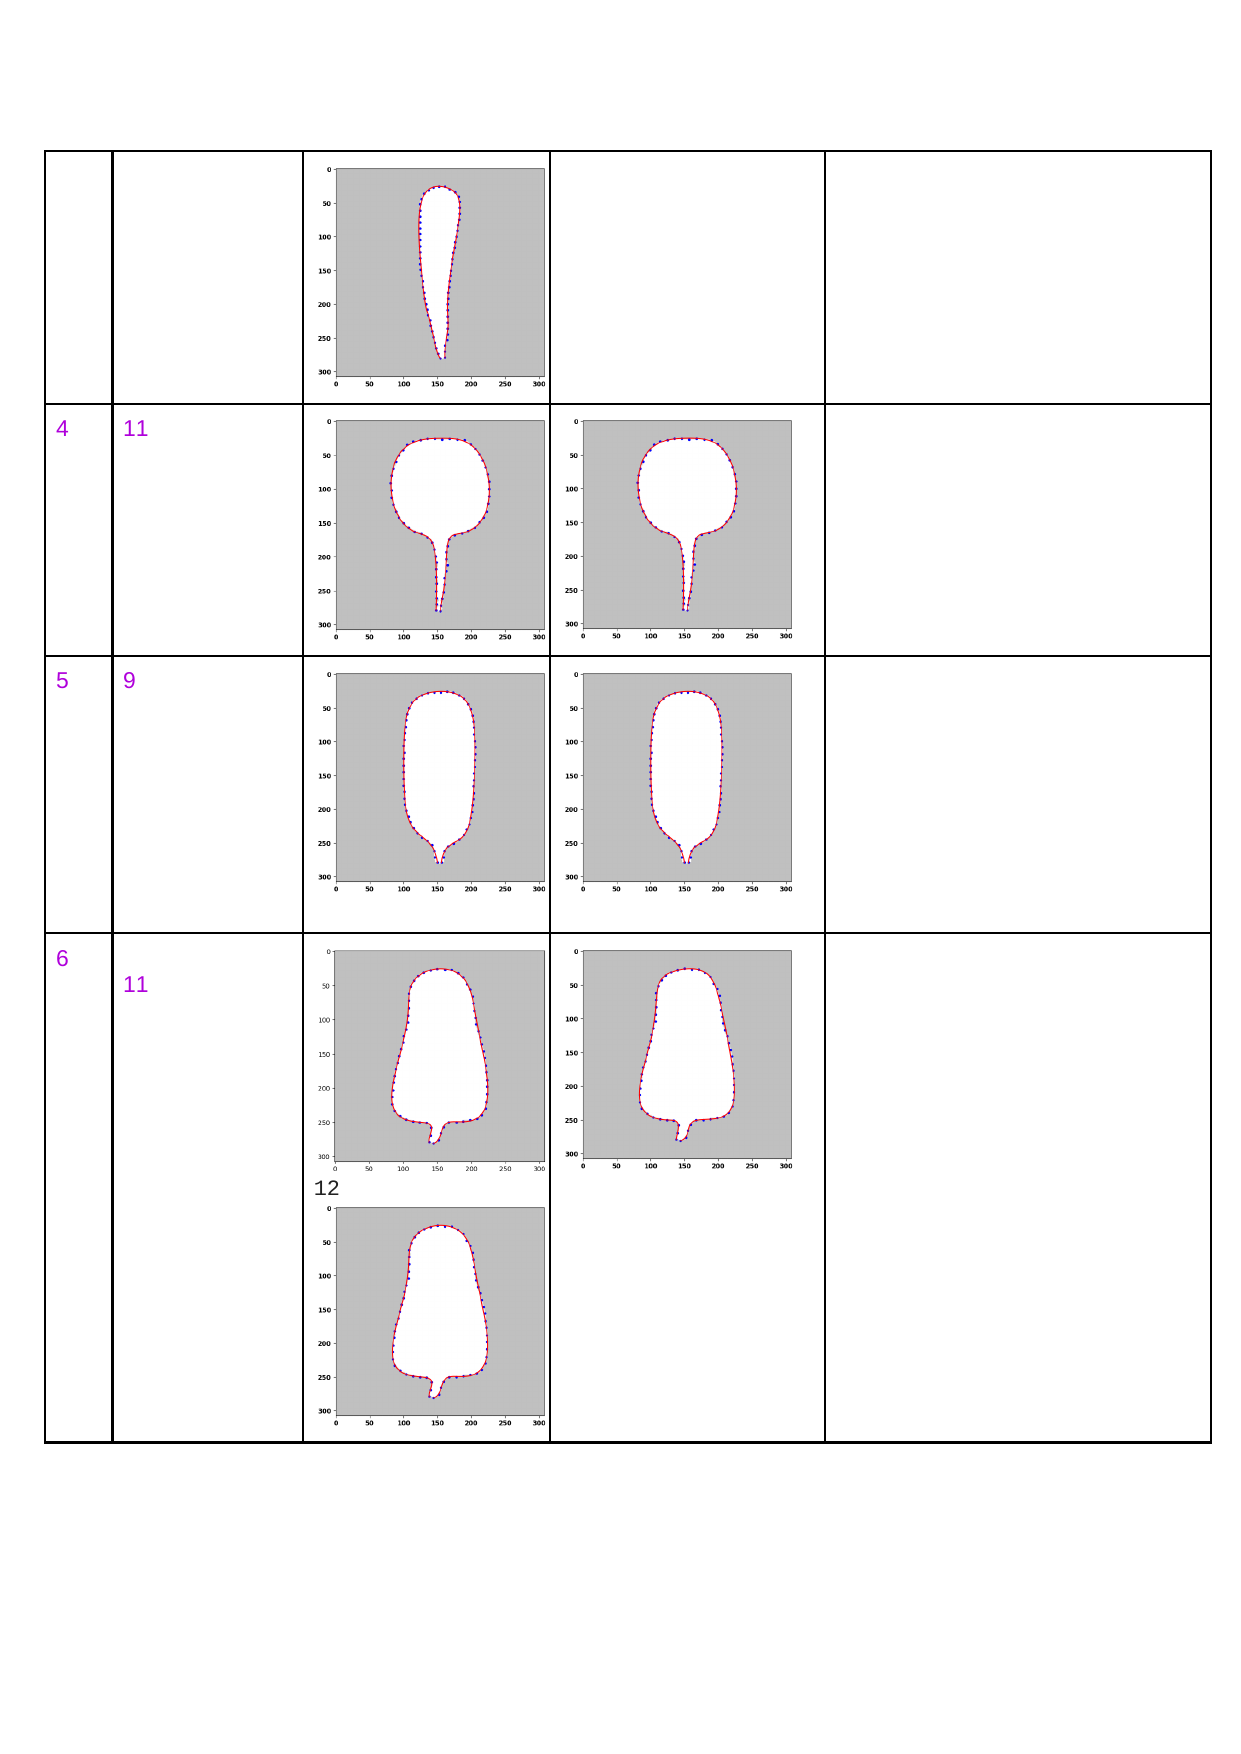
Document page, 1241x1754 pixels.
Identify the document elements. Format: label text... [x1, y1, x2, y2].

table_cell [551, 934, 824, 1441]
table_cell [114, 152, 302, 402]
table_cell [304, 657, 549, 932]
table_cell [304, 405, 549, 655]
table_cell [826, 934, 1210, 1441]
table_cell 5 [46, 657, 111, 932]
picture [313, 1201, 550, 1431]
picture [560, 667, 797, 897]
table_cell [826, 657, 1210, 932]
table_cell 11 [114, 934, 302, 1441]
table_cell 11 [114, 405, 302, 655]
table_cell [826, 152, 1210, 402]
picture [313, 944, 550, 1177]
picture [313, 162, 550, 392]
picture [313, 667, 550, 897]
table_cell [551, 657, 824, 932]
table_cell 12 [304, 934, 549, 1441]
table_cell 6 [46, 934, 111, 1441]
picture [313, 415, 550, 645]
table_cell [826, 405, 1210, 655]
table_cell 4 [46, 405, 111, 655]
picture [560, 944, 797, 1174]
table_cell 9 [114, 657, 302, 932]
table_cell [551, 152, 824, 402]
table_cell 10 [304, 152, 549, 402]
table_cell [551, 405, 824, 655]
picture [560, 415, 797, 644]
table_cell 3 [46, 152, 111, 402]
